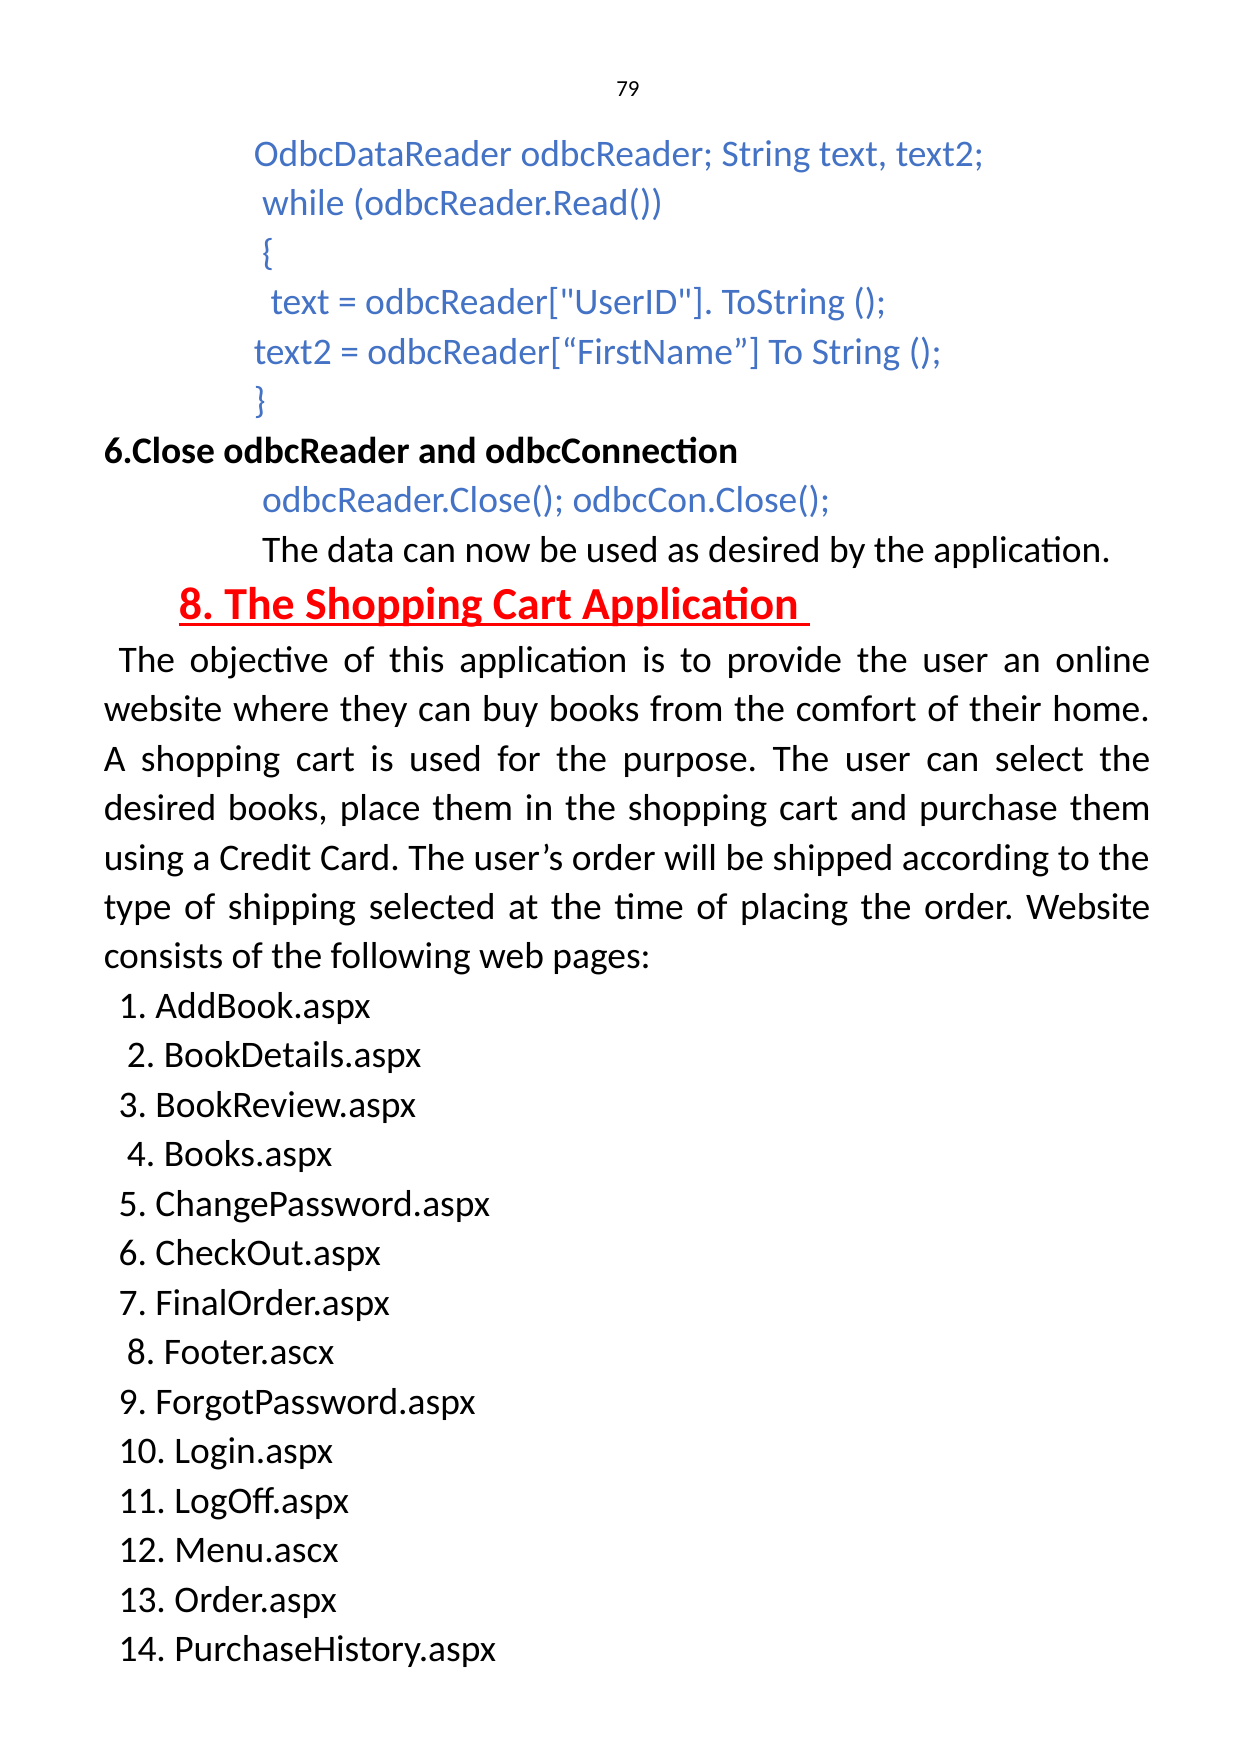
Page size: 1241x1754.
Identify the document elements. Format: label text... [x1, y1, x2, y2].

list 6.Close odbcReader and odbcConnection [103, 427, 1152, 473]
list The objective of this application is to provide the user an online website where they can buy books from the comfort of their home. A shopping cart is used for the purpose. The user can select the desired books, place them in the shopping cart and purchase them using a Credit Card. The user’s order will be shipped according to the type of shipping selected at the time of placing the order. Website consists of the following web pages: [103, 636, 1152, 978]
list text2 = odbcReader[“FirstName”] To String (); [253, 328, 1152, 374]
list 12. Menu.ascx [103, 1526, 1152, 1572]
list 2. BookDetails.aspx [103, 1031, 1152, 1077]
list odbcReader.Close(); odbcCon.Close(); [178, 476, 1152, 522]
list text = odbcReader["UserID"]. ToString (); [253, 278, 1152, 324]
list 8. The Shopping Cart Application [103, 575, 1152, 631]
list while (odbcReader.Read()) [253, 179, 1152, 225]
list 8. Footer.ascx [103, 1328, 1152, 1374]
list 7. FinalOrder.aspx [103, 1279, 1152, 1324]
list 5. ChangePassword.aspx [103, 1180, 1152, 1226]
list 1. AddBook.aspx [103, 982, 1152, 1028]
list 13. Order.aspx [103, 1576, 1152, 1621]
list 3. BookReview.aspx [103, 1081, 1152, 1127]
list 10. Login.aspx [103, 1427, 1152, 1473]
list } [253, 377, 1152, 423]
list 6. CheckOut.aspx [103, 1229, 1152, 1275]
list OdbcDataReader odbcReader; String text, text2; [253, 130, 1152, 176]
list 14. PurchaseHistory.aspx [103, 1625, 1152, 1671]
list { [253, 229, 1152, 275]
list The data can now be used as desired by the application. [178, 526, 1152, 572]
list 11. LogOff.aspx [103, 1477, 1152, 1522]
list 4. Books.aspx [103, 1130, 1152, 1176]
list 9. ForgotPassword.aspx [103, 1378, 1152, 1423]
